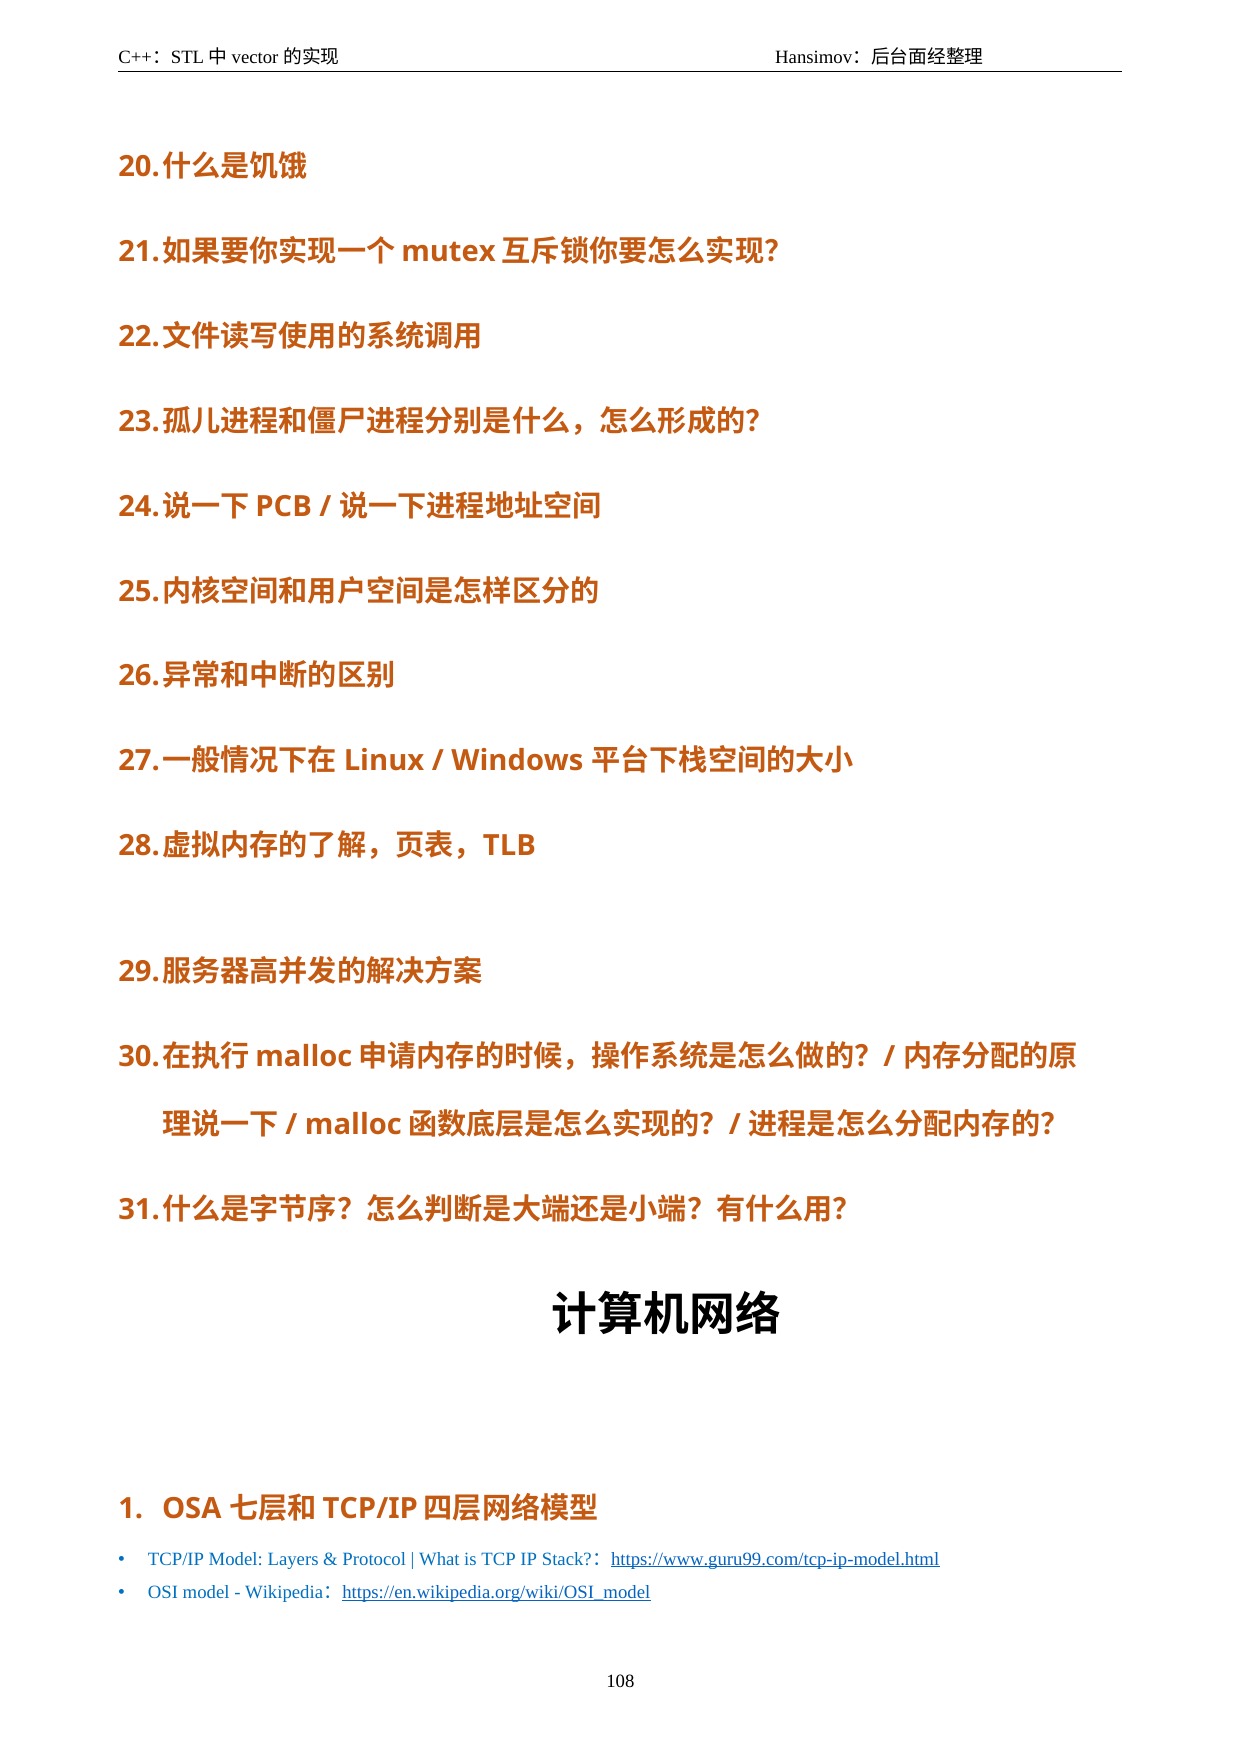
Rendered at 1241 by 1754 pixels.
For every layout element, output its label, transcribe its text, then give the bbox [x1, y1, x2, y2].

subtitle 如果要你实现一个mutex互斥锁你要怎么实现？ [118, 215, 1097, 283]
subtitle 一般情况下在 Linux / Windows 平台下栈空间的大小 [118, 724, 1097, 792]
text TCP/IP Model: Layers & Protocol | What is TCP IP Stack?：https://www.guru99.com/tcp-ip-model.html [118, 1540, 1122, 1574]
subtitle 什么是饥饿 [118, 130, 1097, 198]
subtitle 计算机网络 [118, 1276, 1122, 1344]
subtitle 孤儿进程和僵尸进程分别是什么，怎么形成的？ [118, 384, 1097, 452]
subtitle 虚拟内存的了解，页表，TLB [118, 809, 1097, 877]
subtitle 说一下PCB / 说一下进程地址空间 [118, 469, 1097, 537]
subtitle OSA 七层和TCP/IP四层网络模型 [118, 1472, 1097, 1540]
subtitle 文件读写使用的系统调用 [118, 300, 1097, 368]
subtitle 内核空间和用户空间是怎样区分的 [118, 554, 1097, 622]
subtitle 在执行malloc申请内存的时候，操作系统是怎么做的？/ 内存分配的原理说一下 / malloc函数底层是怎么实现的？/ 进程是怎么分配内存的？ [118, 1020, 1097, 1156]
subtitle 异常和中断的区别 [118, 639, 1097, 707]
text OSI model - Wikipedia：https://en.wikipedia.org/wiki/OSI_model [118, 1574, 1122, 1608]
subtitle 服务器高并发的解决方案 [118, 935, 1097, 1003]
subtitle 什么是字节序？怎么判断是大端还是小端？有什么用？ [118, 1173, 1097, 1241]
